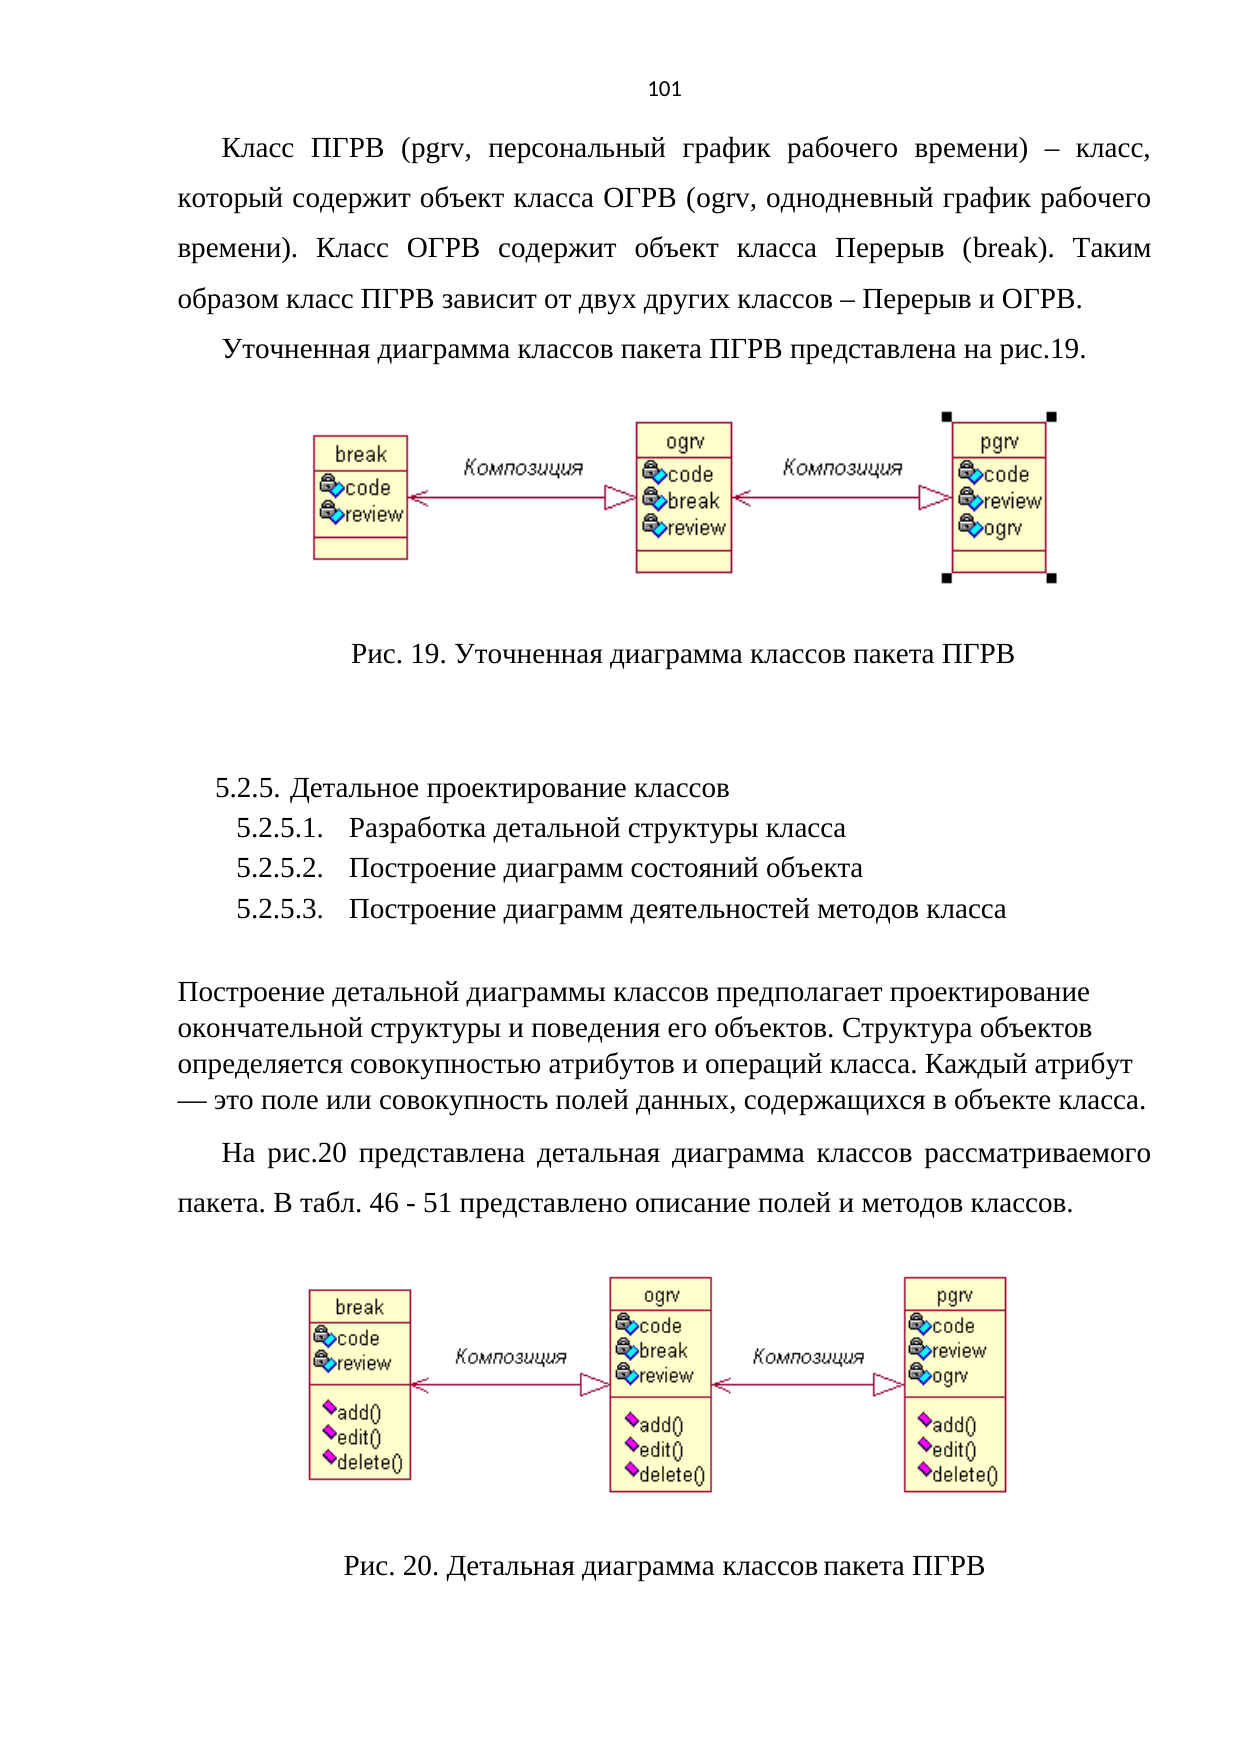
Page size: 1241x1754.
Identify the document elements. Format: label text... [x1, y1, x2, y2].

subtitle Построение диаграмм состояний объекта [236, 851, 1152, 884]
picture [280, 1252, 1049, 1520]
subtitle Построение диаграмм деятельностей методов класса [236, 891, 1152, 924]
picture [281, 381, 1085, 622]
text Построение детальной диаграммы классов предполагает проектирование окончательной структуры и поведения его объектов. Структура объектов определяется совокупностью атрибутов и операций класса. Каждый атрибут — это поле или совокупность полей данных, содержащихся в объекте класса. [177, 974, 1152, 1116]
text Уточненная диаграмма классов пакета ПГРВ представлена на рис.19. [177, 331, 1152, 364]
text На рис.20 представлена детальная диаграмма классов рассматриваемого пакета. В табл. 46 - 51 представлено описание полей и методов классов. [177, 1135, 1152, 1219]
text Рис. 20. Детальная диаграмма классов пакета ПГРВ [177, 1548, 1152, 1581]
subtitle Разработка детальной структуры класса [236, 810, 1152, 844]
text Класс ПГРВ (pgrv, персональный график рабочего времени) – класс, который содержит объект класса ОГРВ (ogrv, однодневный график рабочего времени). Класс ОГРВ содержит объект класса Перерыв (break). Таким образом класс ПГРВ зависит от двух других классов – Перерыв и ОГРВ. [177, 130, 1152, 314]
text Рис. 19. Уточненная диаграмма классов пакета ПГРВ [177, 636, 1152, 669]
subtitle Детальное проектирование классов [215, 770, 1152, 803]
